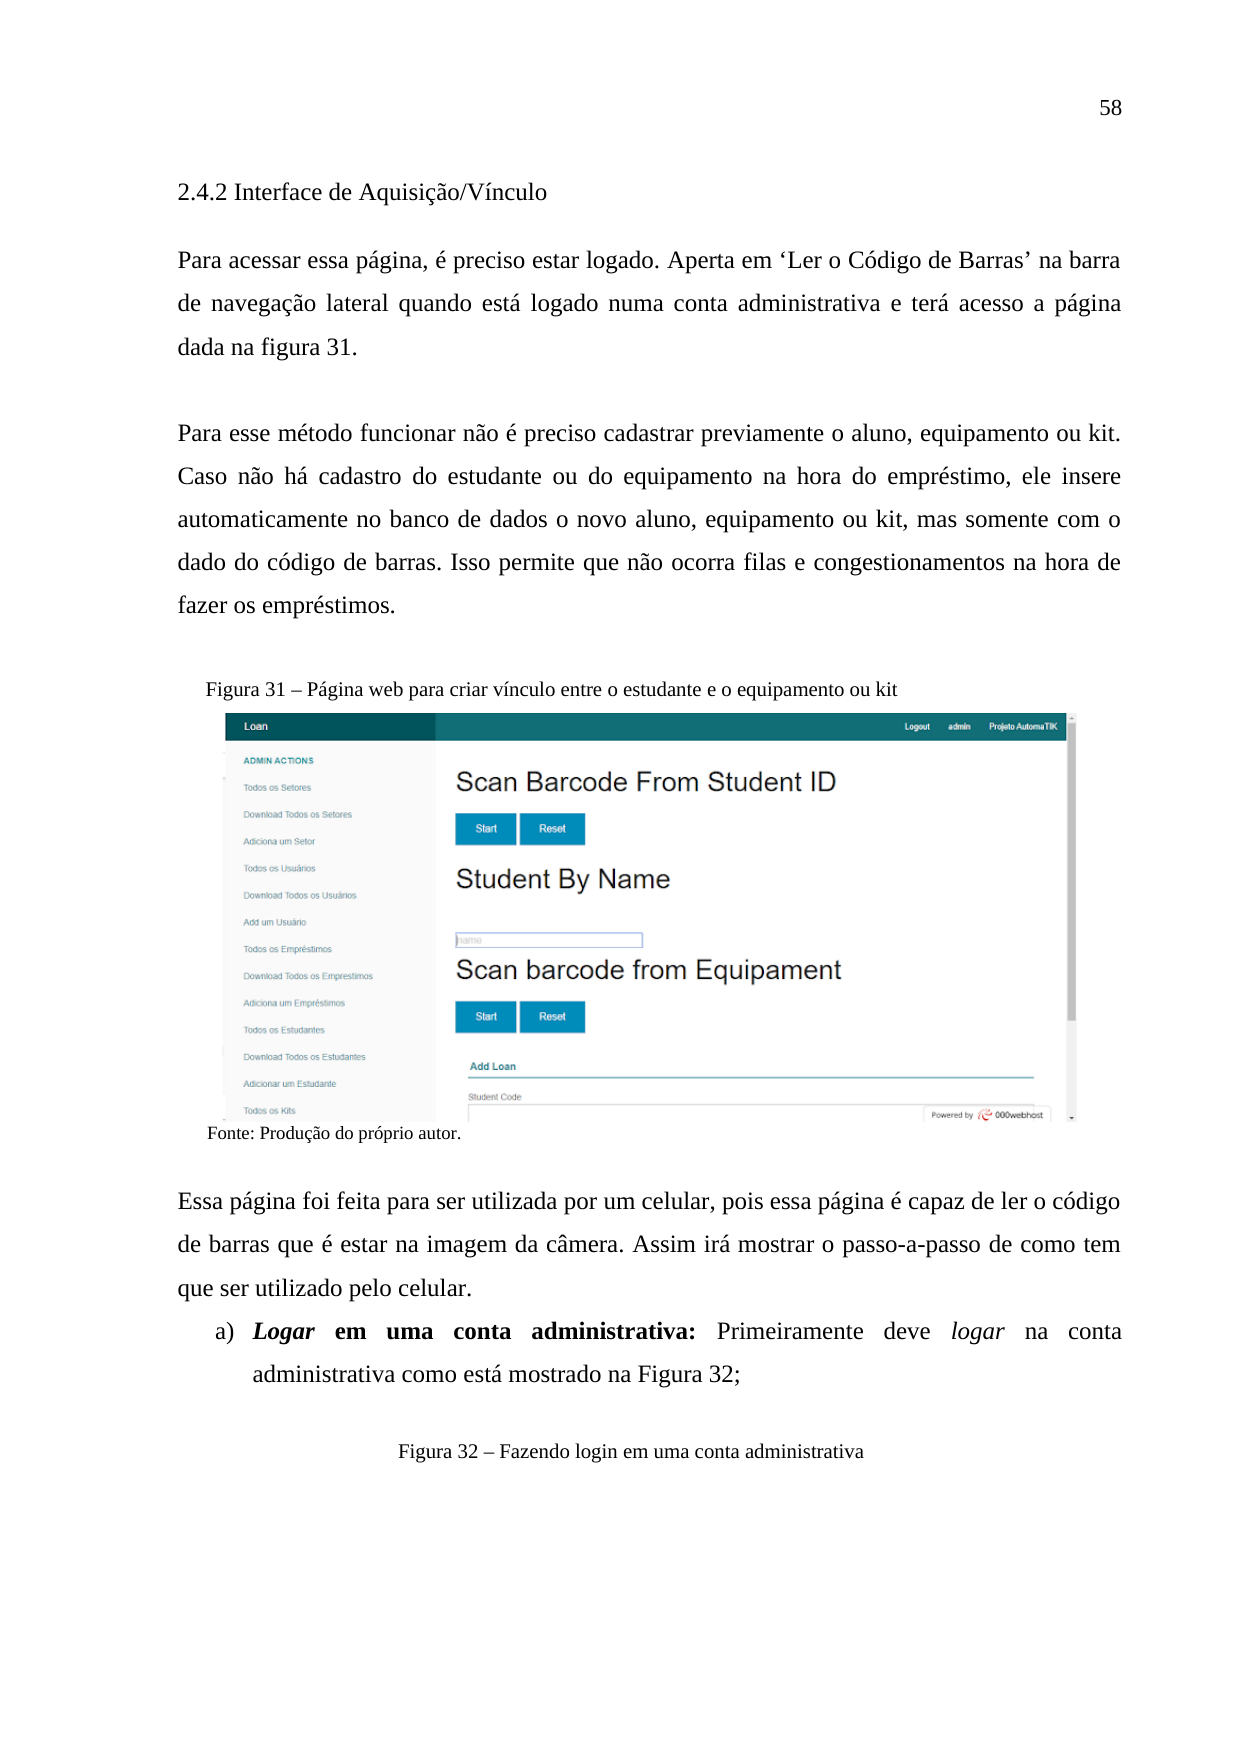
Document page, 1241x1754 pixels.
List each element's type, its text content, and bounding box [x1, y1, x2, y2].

list Logar em uma conta administrativa: Primeiramente deve logar na conta administrativa como está mostrado na Figura 32; [215, 1316, 1122, 1388]
text Para esse método funcionar não é preciso cadastrar previamente o aluno, equipamento ou kit. Caso não há cadastro do estudante ou do equipamento na hora do empréstimo, ele insere automaticamente no banco de dados o novo aluno, equipamento ou kit, mas somente com o dado do código de barras. Isso permite que não ocorra filas e congestionamentos na hora de fazer os empréstimos. [177, 418, 1122, 619]
subtitle Interface de Aquisição/Vínculo [177, 177, 1122, 206]
text Figura 32 – Fazendo login em uma conta administrativa [398, 1439, 1122, 1463]
text Essa página foi feita para ser utilizada por um celular, pois essa página é capaz de ler o código de barras que é estar na imagem da câmera. Assim irá mostrar o passo-a-passo de como tem que ser utilizado pelo celular. [177, 1186, 1122, 1301]
text Para acessar essa página, é preciso estar logado. Aperta em ‘Ler o Código de Barras’ na barra de navegação lateral quando está logado numa conta administrativa e terá acesso a página dada na figura 31. [177, 245, 1122, 360]
text Figura 31 – Página web para criar vínculo entre o estudante e o equipamento ou kit [205, 677, 1122, 701]
picture [222, 713, 1077, 1122]
text Fonte: Produção do próprio autor. [207, 1122, 1122, 1143]
